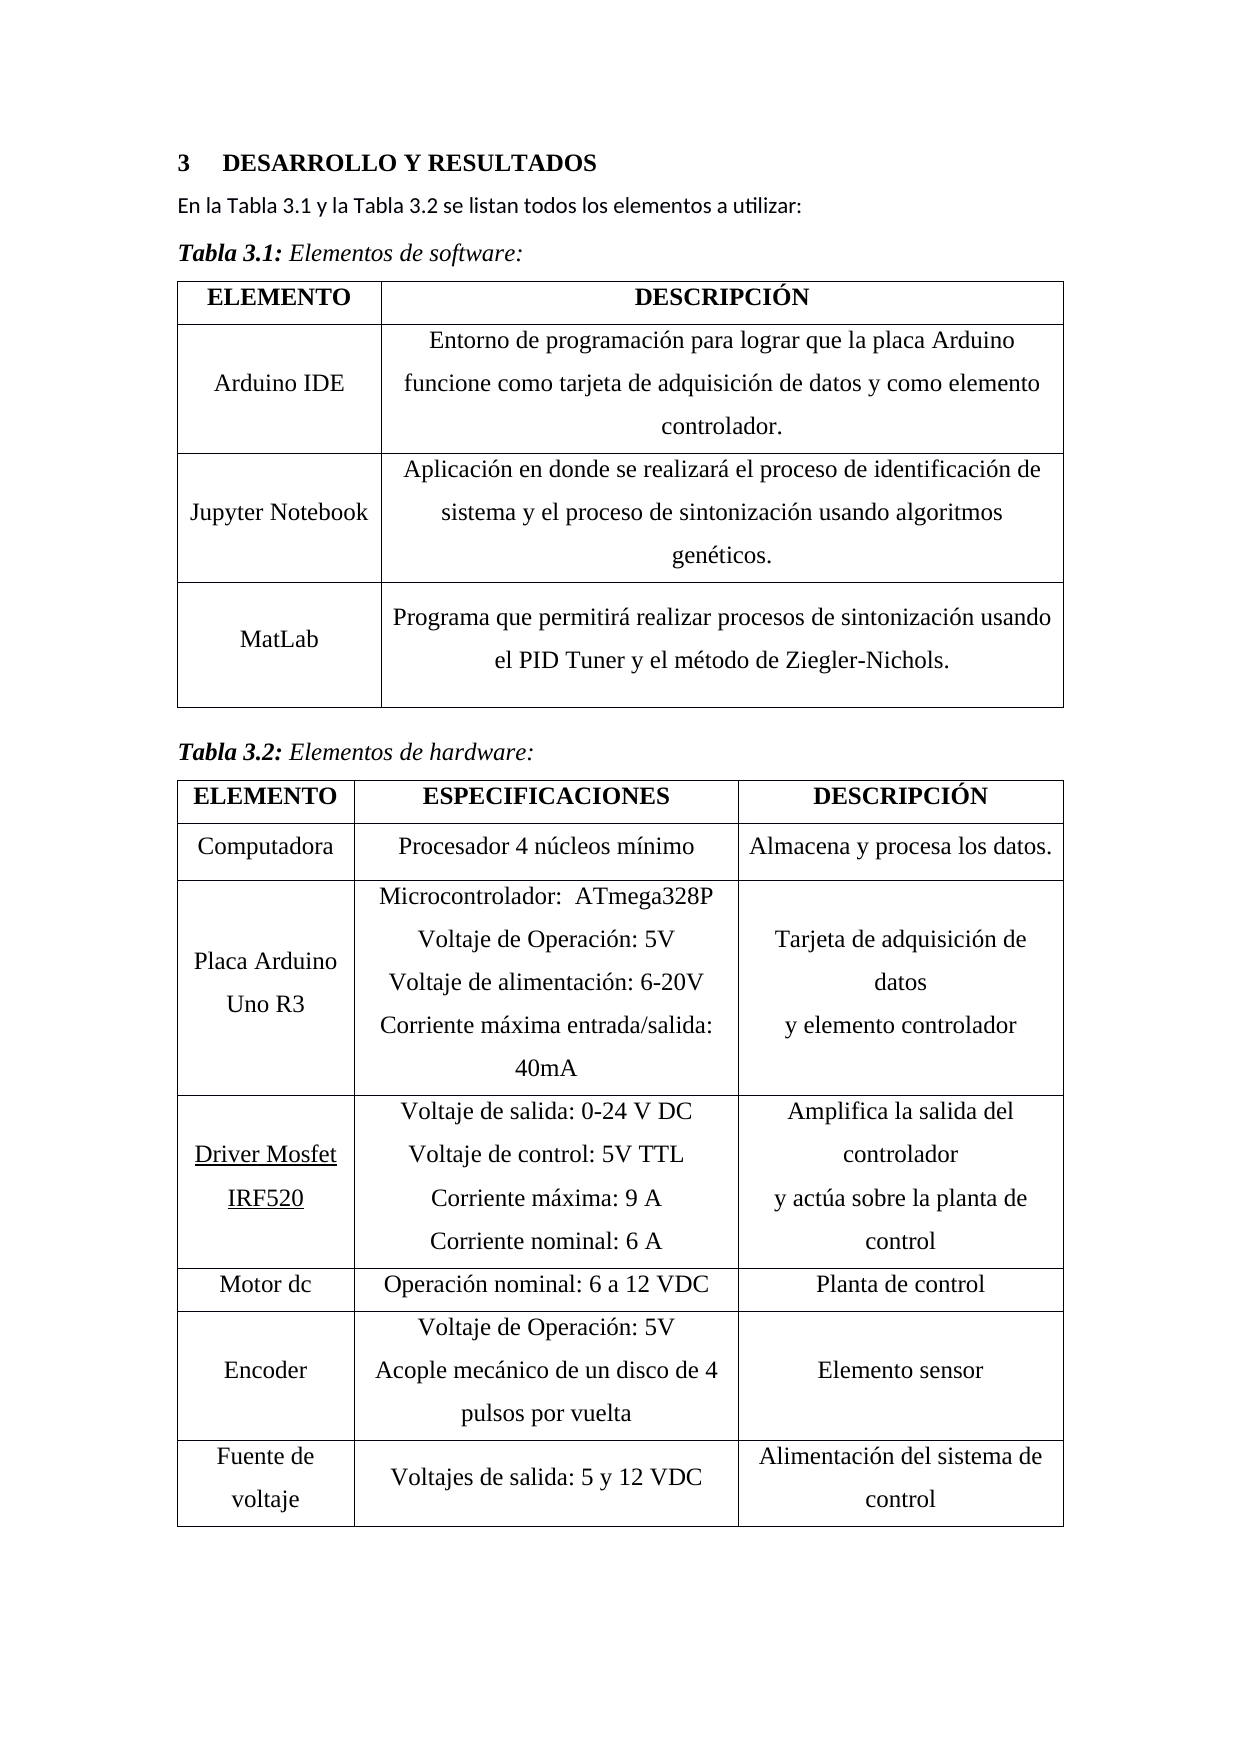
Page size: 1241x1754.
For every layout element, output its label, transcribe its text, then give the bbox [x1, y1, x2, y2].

table_cell Microcontrolador: ATmega328P Voltaje de Operación: 5V Voltaje de alimentación: 6-20V Corriente máxima entrada/salida: 40mA [355, 881, 738, 1095]
table_cell MatLab [178, 583, 381, 707]
table_header ELEMENTO [178, 282, 381, 324]
text Tabla 3.2: Elementos de hardware: [177, 737, 1063, 766]
table_cell Operación nominal: 6 a 12 VDC [355, 1269, 738, 1311]
table_cell Entorno de programación para lograr que la placa Arduino funcione como tarjeta de adquisición de datos y como elemento controlador. [382, 325, 1063, 453]
table_header DESCRIPCIÓN [739, 781, 1063, 823]
table_header DESCRIPCIÓN [382, 282, 1063, 324]
table_cell Procesador 4 núcleos mínimo [355, 824, 738, 880]
text Tabla 3.1: Elementos de software: [177, 238, 1063, 266]
table_cell Amplifica la salida del controlador y actúa sobre la planta de control [739, 1096, 1063, 1268]
table_cell Tarjeta de adquisición de datos y elemento controlador [739, 881, 1063, 1095]
table_cell Motor dc [178, 1269, 354, 1311]
table_cell Placa Arduino Uno R3 [178, 881, 354, 1095]
table_cell Elemento sensor [739, 1312, 1063, 1440]
text En la Tabla 3.1 y la Tabla 3.2 se listan todos los elementos a utilizar: [177, 191, 1063, 219]
table_cell Fuente de voltaje [178, 1441, 354, 1526]
table_cell Encoder [178, 1312, 354, 1440]
table_cell Aplicación en donde se realizará el proceso de identificación de sistema y el proceso de sintonización usando algoritmos genéticos. [382, 454, 1063, 582]
table_cell Driver Mosfet IRF520 [178, 1096, 354, 1268]
table_cell Voltaje de Operación: 5V Acople mecánico de un disco de 4 pulsos por vuelta [355, 1312, 738, 1440]
table_cell Computadora [178, 824, 354, 880]
table_cell Planta de control [739, 1269, 1063, 1311]
table_cell Voltaje de salida: 0-24 V DC Voltaje de control: 5V TTL Corriente máxima: 9 A Corriente nominal: 6 A [355, 1096, 738, 1268]
table_cell Jupyter Notebook [178, 454, 381, 582]
table_cell Arduino IDE [178, 325, 381, 453]
subtitle DESARROLLO Y RESULTADOS [177, 148, 1063, 176]
table_cell Voltajes de salida: 5 y 12 VDC [355, 1441, 738, 1526]
table_cell Almacena y procesa los datos. [739, 824, 1063, 880]
table_header ESPECIFICACIONES [355, 781, 738, 823]
table_cell Programa que permitirá realizar procesos de sintonización usando el PID Tuner y el método de Ziegler-Nichols. [382, 583, 1063, 707]
table_cell Alimentación del sistema de control [739, 1441, 1063, 1526]
table_header ELEMENTO [178, 781, 354, 823]
